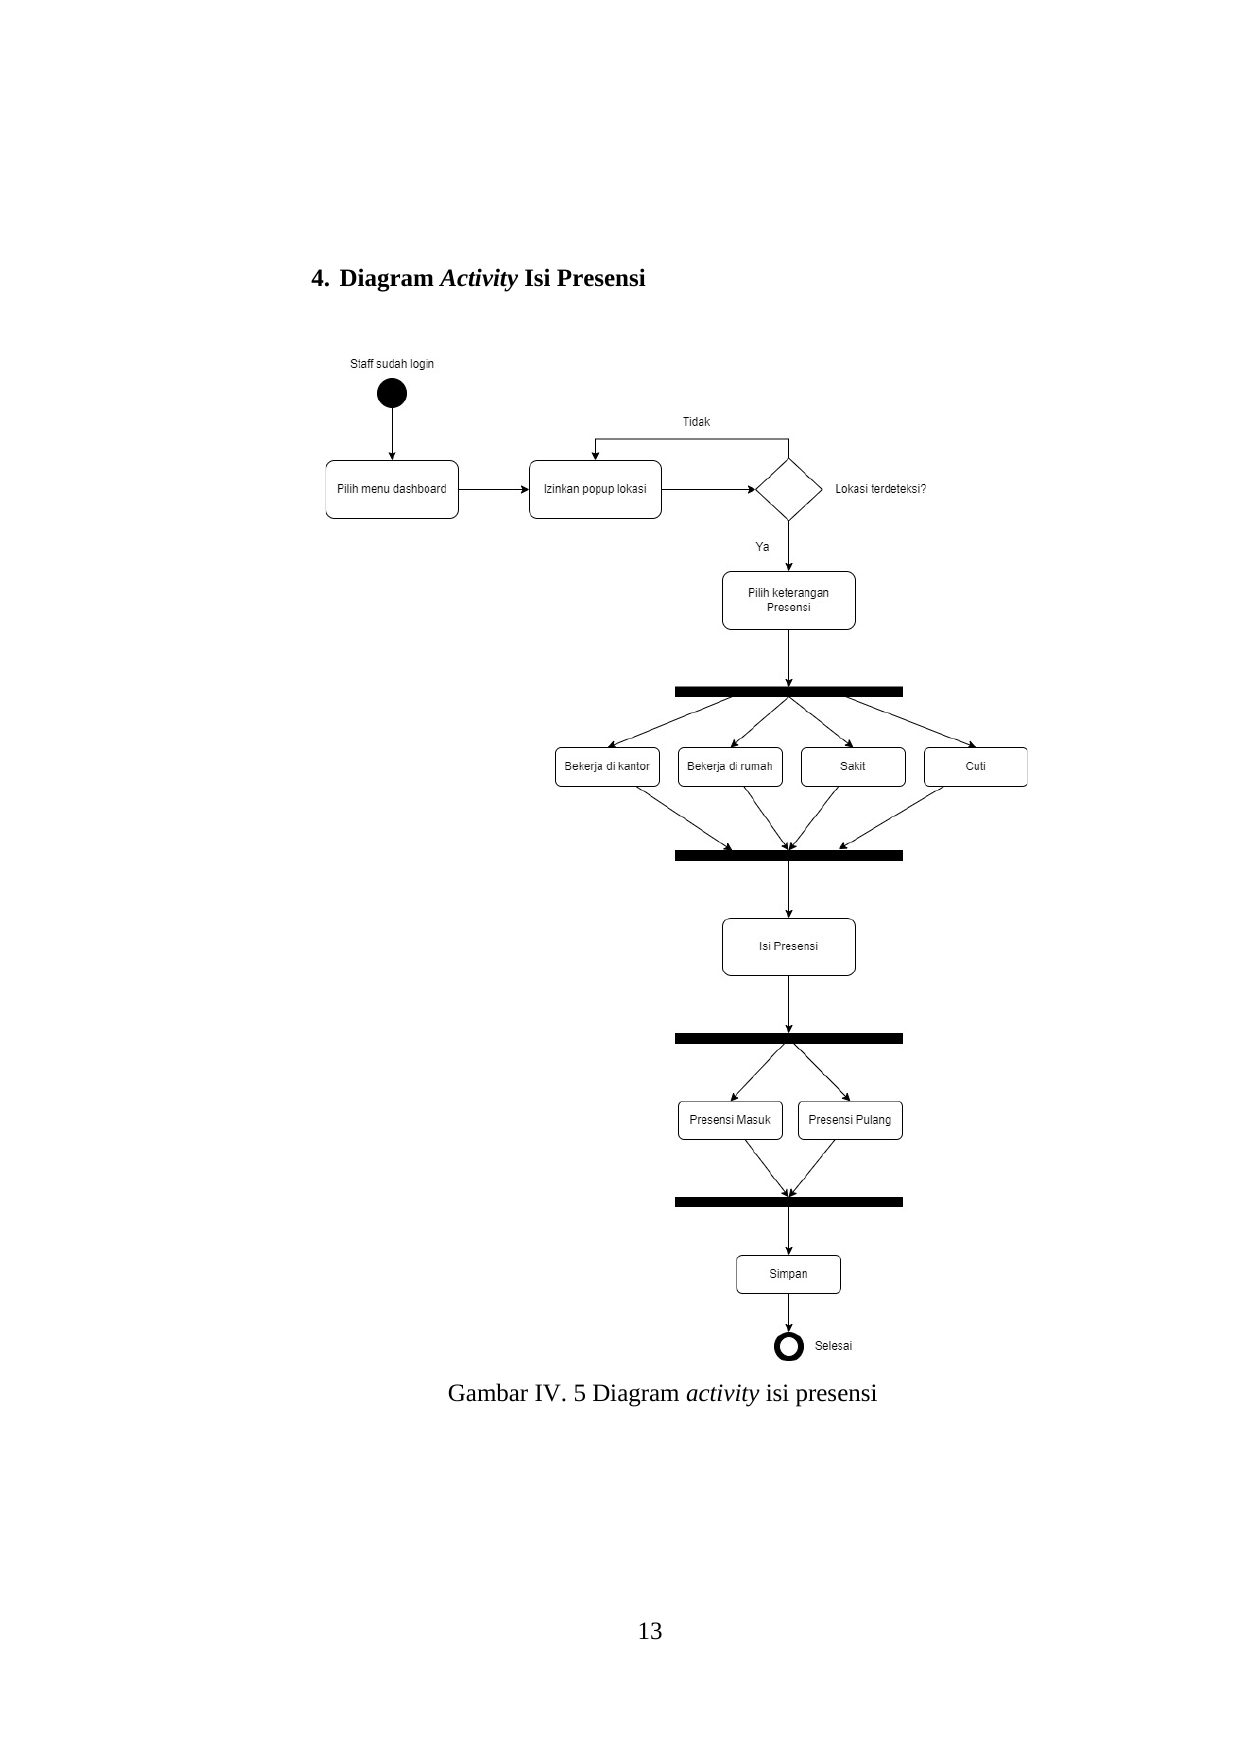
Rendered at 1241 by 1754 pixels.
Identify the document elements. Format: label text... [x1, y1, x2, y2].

picture [325, 349, 1028, 1361]
list Diagram Activity Isi Presensi [311, 263, 1051, 292]
text Gambar IV. 5 Diagram activity isi presensi [274, 1378, 1051, 1406]
